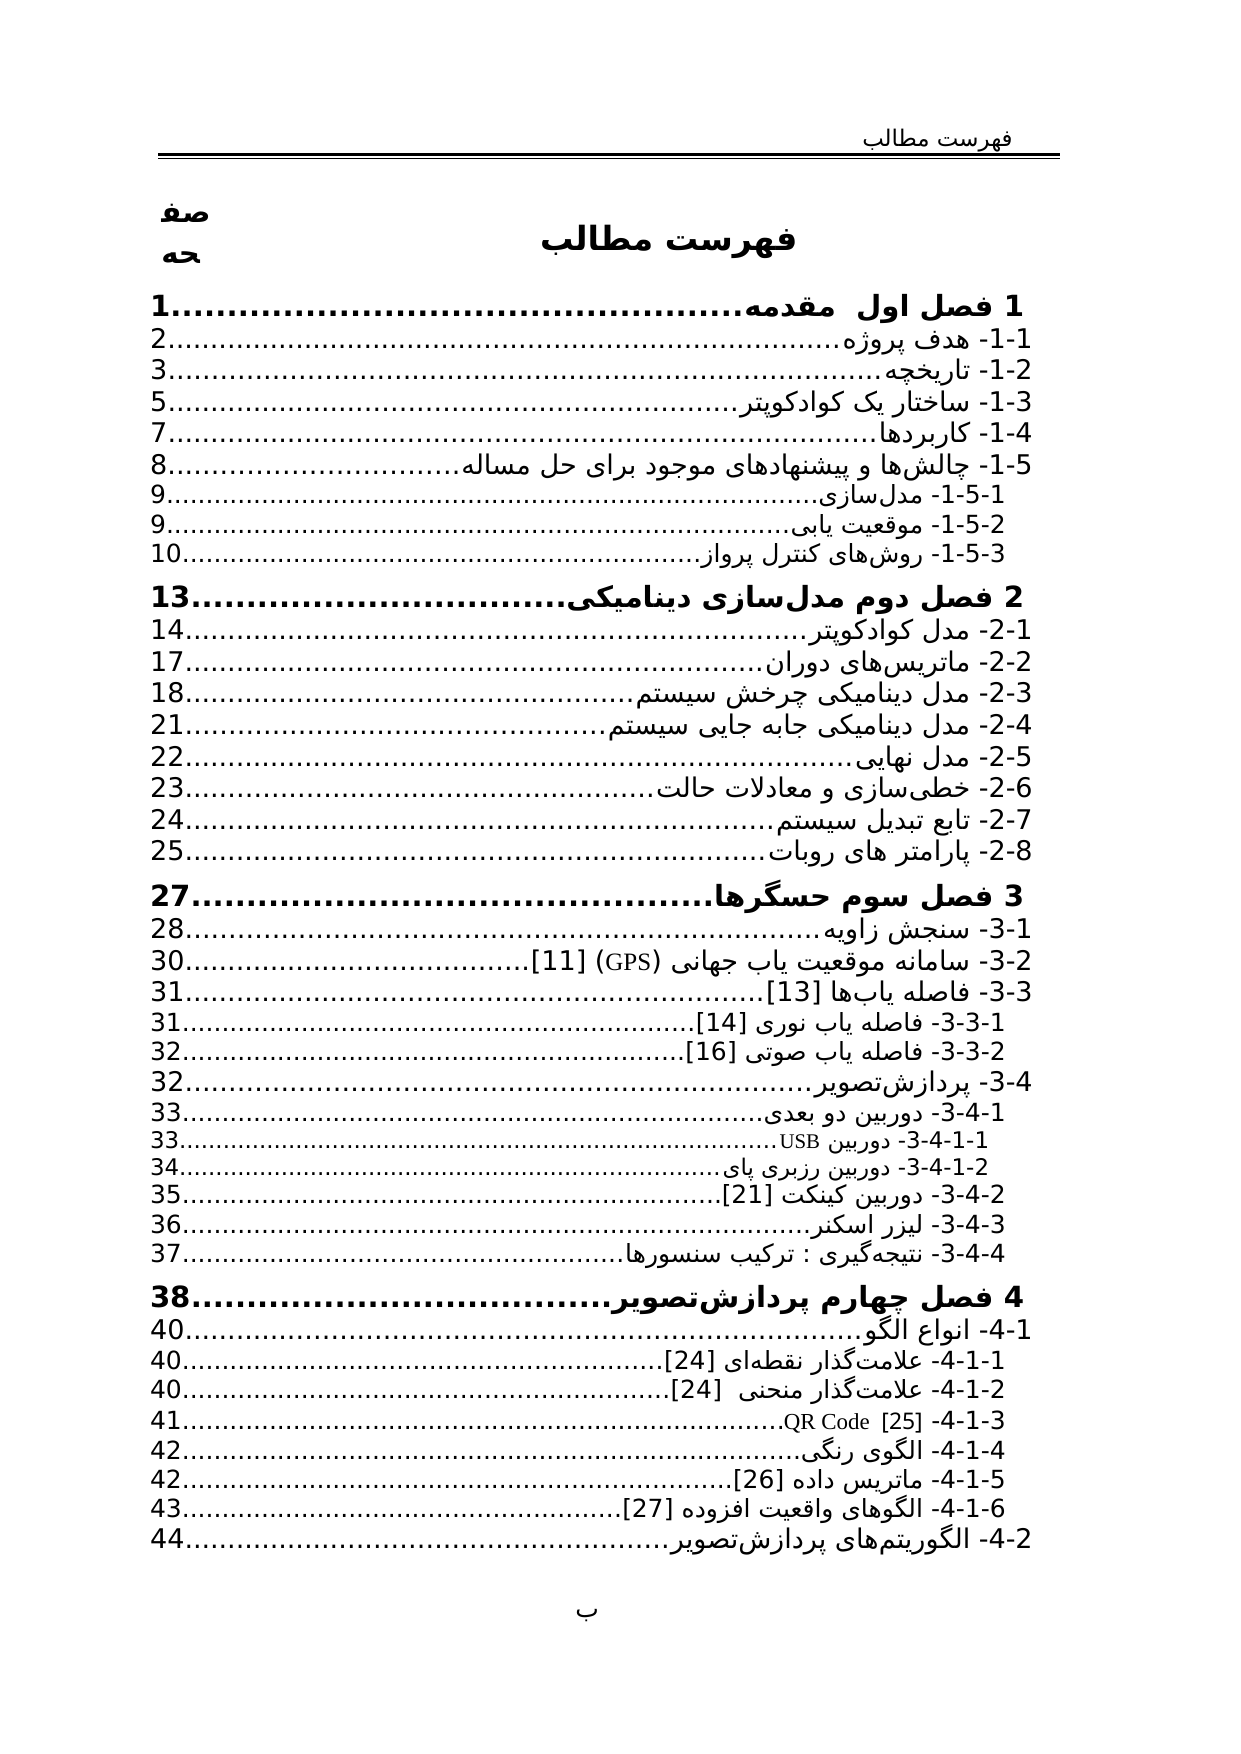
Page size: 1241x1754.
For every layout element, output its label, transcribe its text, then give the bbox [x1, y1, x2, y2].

text 3-3-1- فاصله یاب نوری [14] 31 [150, 1008, 1060, 1037]
text 3-3- فاصله یاب‌ها [13] 31 [150, 977, 1060, 1008]
text 2-1- مدل کوادکوپتر 14 [150, 615, 1060, 646]
text 3-4-1-2- دوربین رزبری پای 34 [150, 1154, 1060, 1181]
text 3-4-1- دوربین دو بعدی 33 [150, 1098, 1060, 1127]
text 1-4- کاربرد‌ها 7 [150, 418, 1060, 449]
text 2-5- مدل نهایی 22 [150, 741, 1060, 772]
text 4-1-6- الگوهای واقعیت افزوده [27] 43 [150, 1494, 1060, 1523]
text 3-4-2- دوربین کینکت [21] 35 [150, 1181, 1060, 1210]
text 3-1- سنجش زاویه 28 [150, 914, 1060, 945]
text 3-4-3- لیزر اسکنر 36 [150, 1210, 1060, 1239]
text 2-4- مدل دینامیکی جابه جایی سیستم 21 [150, 709, 1060, 741]
text 4 فصل چهارم پردازش‌تصویر 38 [150, 1281, 1060, 1315]
text 2-2- ماتریس‌های دوران 17 [150, 646, 1060, 678]
table_header فهرست مطالب [270, 196, 1104, 276]
text 4-1-1- علامت‌گذار نقطه‌ای [24] 40 [150, 1346, 1060, 1375]
text 3 فصل سوم حسگر‌ها 27 [150, 880, 1060, 914]
text 3-4- پردازش‌تصویر 32 [150, 1067, 1060, 1098]
text 2-8- پارامتر های روبات 25 [150, 836, 1060, 867]
text 2-3- مدل دینامیکی چرخش سیستم 18 [150, 678, 1060, 709]
text 2-6- خطی‌سازی و معادلات حالت 23 [150, 772, 1060, 804]
text 1-3- ساختار یک کوادکوپتر 5 [150, 386, 1060, 418]
text 1 فصل اول مقدمه 1 [150, 289, 1060, 323]
text 3-4-1-1- دوربین USB 33 [150, 1127, 1060, 1154]
text 1-5-2- موقعیت یابی 9 [150, 510, 1060, 539]
text 3-4-4- نتیجه‌گیری : ترکیب سنسور‌ها 37 [150, 1239, 1060, 1268]
text 4-1-2- علامت‌گذار منحنی [24] 40 [150, 1375, 1060, 1404]
text 4-1- انواع الگو 40 [150, 1315, 1060, 1346]
text 1-5-1- مدل‌سازی 9 [150, 481, 1060, 510]
text 4-1-5- ماتریس داده [26] 42 [150, 1465, 1060, 1494]
text 3-2- سامانه موقعیت یاب جهانی (GPS) [11] 30 [150, 945, 1060, 977]
text 4-2- الگوریتم‌های پردازش‌تصویر 44 [150, 1523, 1060, 1555]
text 1-5-3- روش‌های کنترل پرواز 10 [150, 539, 1060, 568]
table_header صفحه [150, 196, 269, 276]
text 1-2- تاریخچه 3 [150, 354, 1060, 386]
text 4-1-3- QR Code [25] 41 [150, 1404, 1060, 1436]
text 1-1- هدف پروژه 2 [150, 323, 1060, 354]
text 2-7- تابع تبدیل سیستم 24 [150, 804, 1060, 836]
text 3-3-2- فاصله یاب صوتی [16] 32 [150, 1037, 1060, 1067]
text 1-5- چالش‌ها و پیشنهاد‌های موجود برای حل مساله 8 [150, 449, 1060, 481]
text 4-1-4- الگوی رنگی 42 [150, 1436, 1060, 1465]
text 2 فصل دوم مدل‌سازی دینامیکی 13 [150, 581, 1060, 615]
